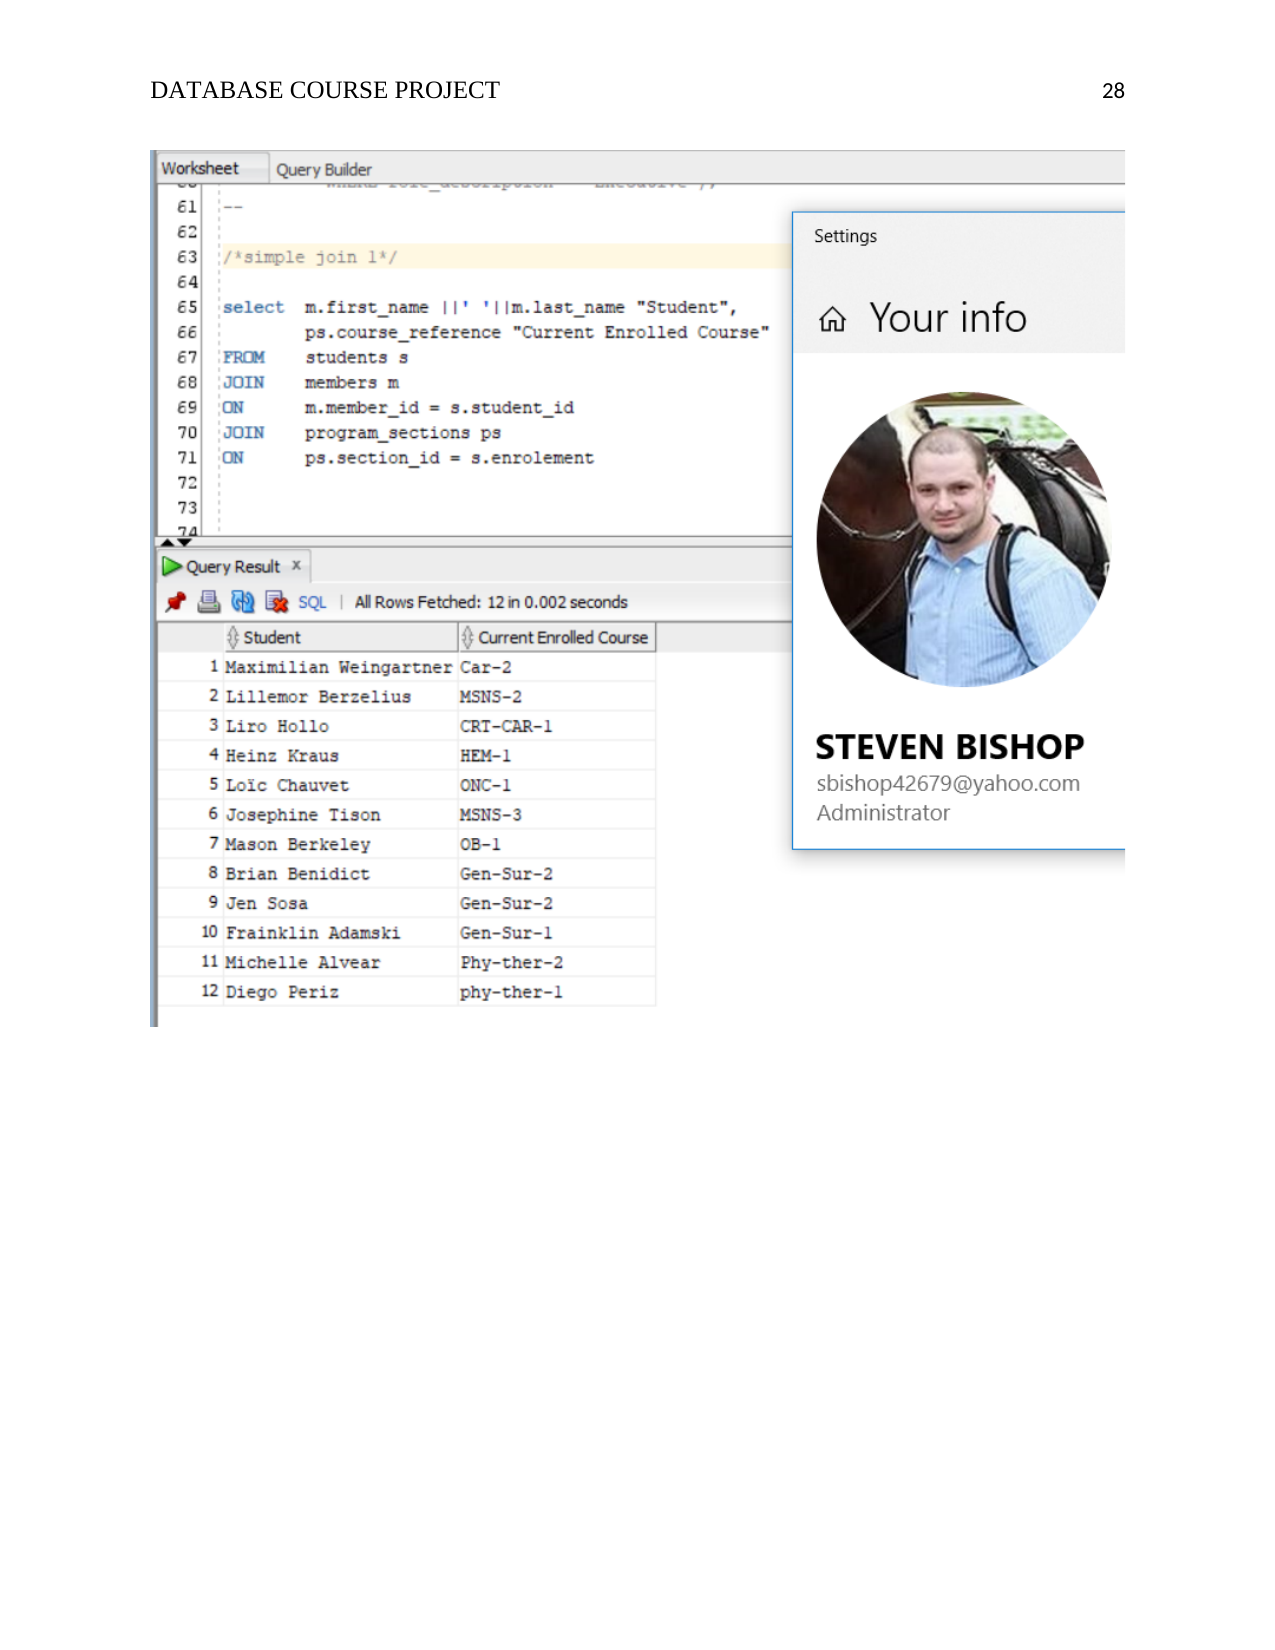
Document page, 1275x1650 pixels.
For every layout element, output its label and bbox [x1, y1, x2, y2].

picture [150, 150, 1125, 1027]
